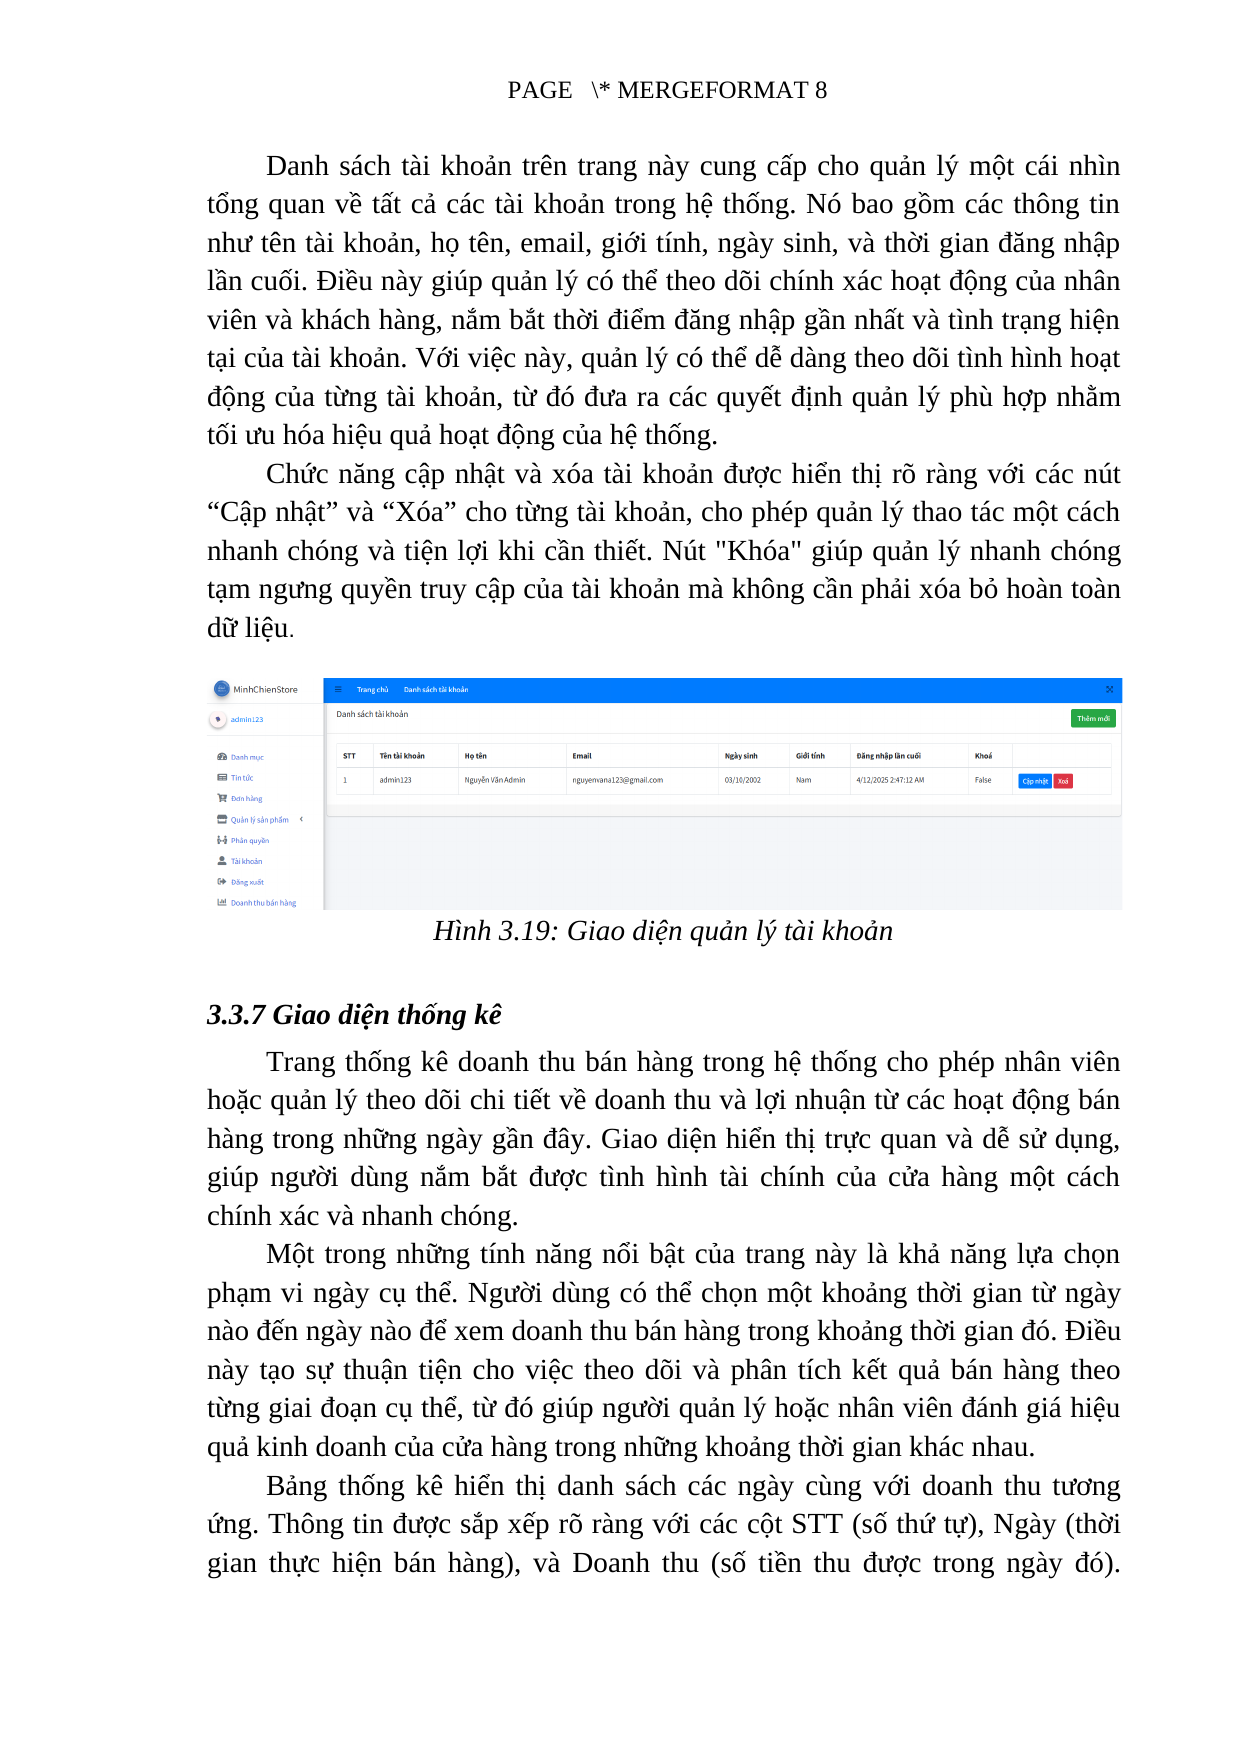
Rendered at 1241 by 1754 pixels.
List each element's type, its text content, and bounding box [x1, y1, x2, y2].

subtitle 3.3.7 Giao diện thống kê [207, 997, 1122, 1030]
text Trang thống kê doanh thu bán hàng trong hệ thống cho phép nhân viên hoặc quản lý theo dõi chi tiết về doanh thu và lợi nhuận từ các hoạt động bán hàng trong những ngày gần đây. Giao diện hiển thị trực quan và dễ sử dụng, giúp người dùng nắm bắt được tình hình tài chính của cửa hàng một cách chính xác và nhanh chóng. [207, 1044, 1122, 1231]
picture [206, 678, 1123, 910]
text Một trong những tính năng nổi bật của trang này là khả năng lựa chọn phạm vi ngày cụ thể. Người dùng có thể chọn một khoảng thời gian từ ngày nào đến ngày nào để xem doanh thu bán hàng trong khoảng thời gian đó. Điều này tạo sự thuận tiện cho việc theo dõi và phân tích kết quả bán hàng theo từng giai đoạn cụ thể, từ đó giúp người quản lý hoặc nhân viên đánh giá hiệu quả kinh doanh của cửa hàng trong những khoảng thời gian khác nhau. [207, 1236, 1122, 1463]
text Danh sách tài khoản trên trang này cung cấp cho quản lý một cái nhìn tổng quan về tất cả các tài khoản trong hệ thống. Nó bao gồm các thông tin như tên tài khoản, họ tên, email, giới tính, ngày sinh, và thời gian đăng nhập lần cuối. Điều này giúp quản lý có thể theo dõi chính xác hoạt động của nhân viên và khách hàng, nắm bắt thời điểm đăng nhập gần nhất và tình trạng hiện tại của tài khoản. Với việc này, quản lý có thể dễ dàng theo dõi tình hình hoạt động của từng tài khoản, từ đó đưa ra các quyết định quản lý phù hợp nhằm tối ưu hóa hiệu quả hoạt động của hệ thống. [207, 148, 1122, 451]
text Hình 3.19: Giao diện quản lý tài khoản [207, 913, 1122, 947]
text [207, 1468, 1122, 1578]
text Chức năng cập nhật và xóa tài khoản được hiển thị rõ ràng với các nút “Cập nhật” và “Xóa” cho từng tài khoản, cho phép quản lý thao tác một cách nhanh chóng và tiện lợi khi cần thiết. Nút "Khóa" giúp quản lý nhanh chóng tạm ngưng quyền truy cập của tài khoản mà không cần phải xóa bỏ hoàn toàn dữ liệu. [207, 456, 1122, 644]
